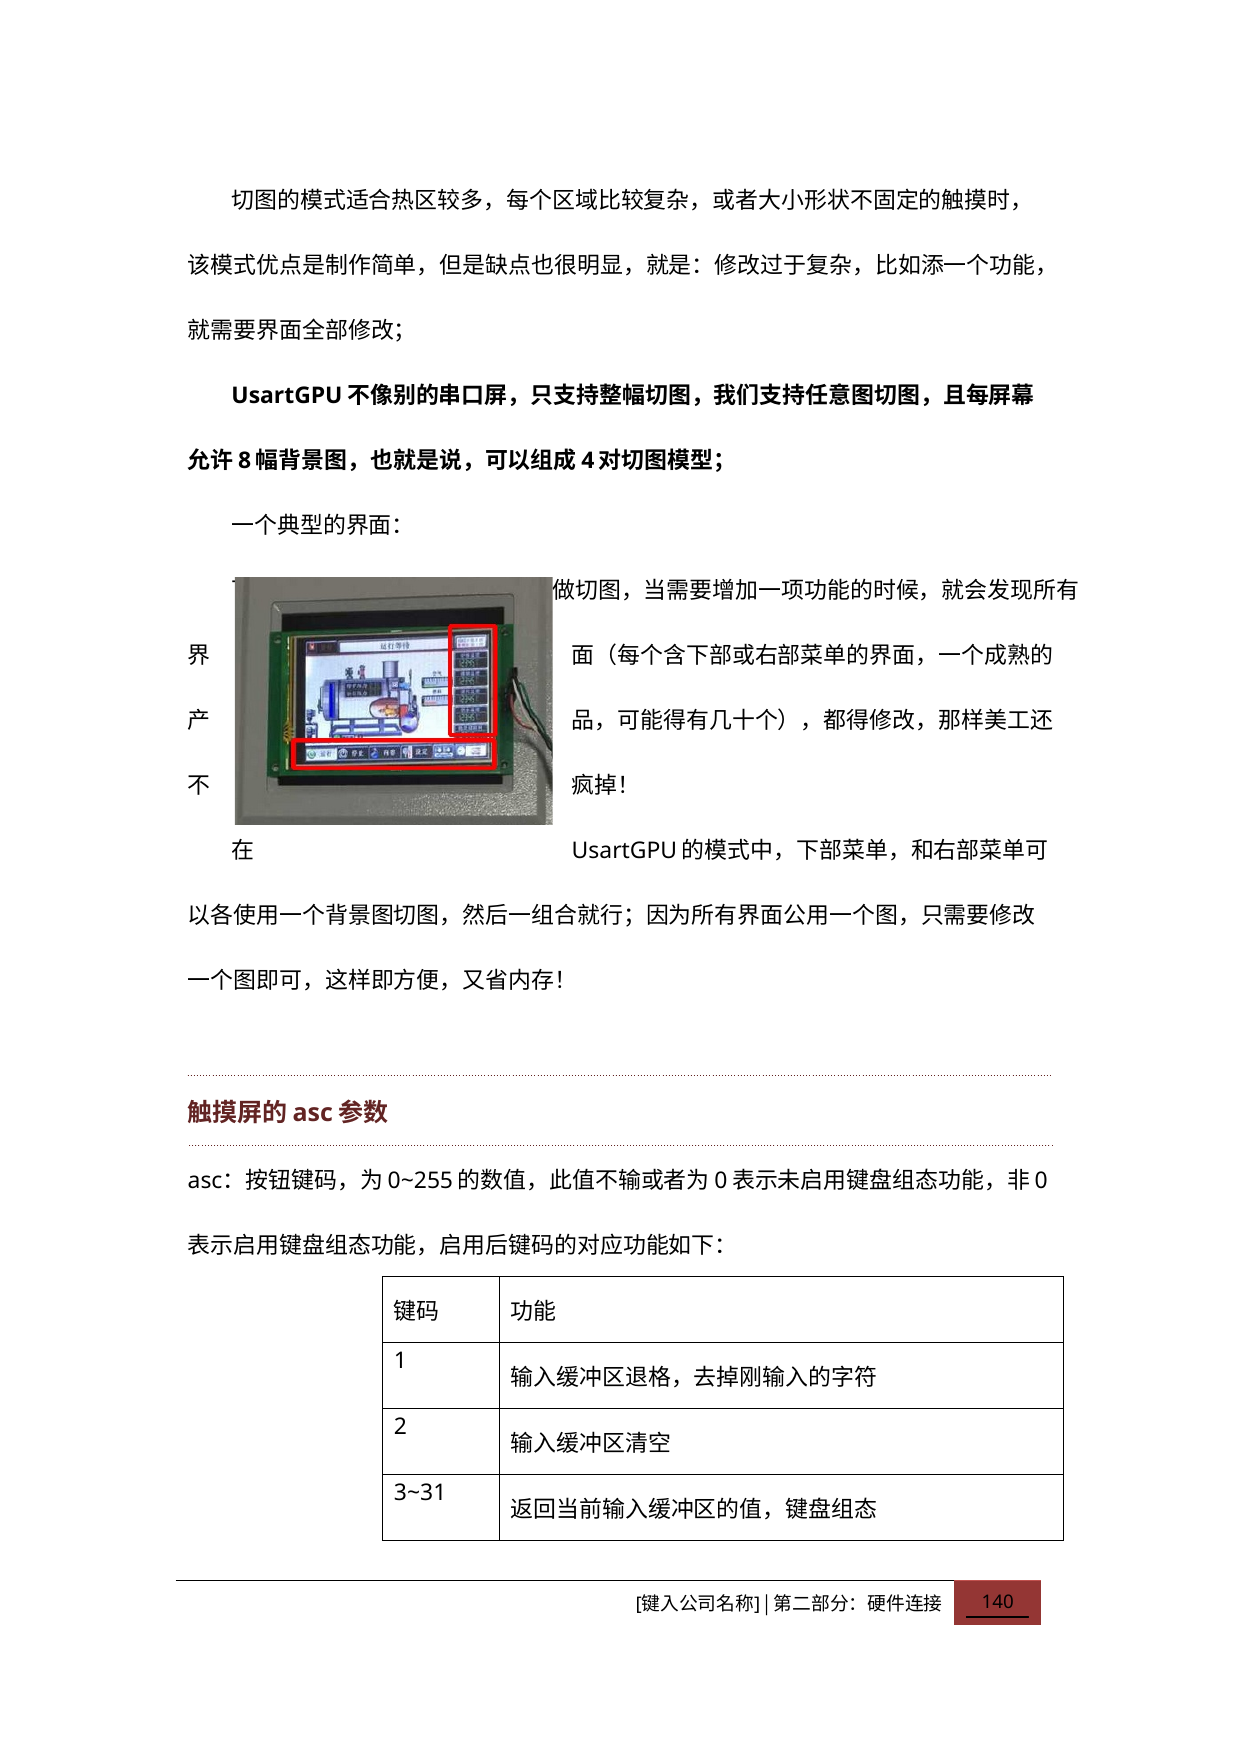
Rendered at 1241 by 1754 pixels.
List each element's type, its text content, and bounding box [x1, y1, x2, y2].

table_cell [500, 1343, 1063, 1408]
text asc：按钮键码，为0~255的数值，此值不输或者为0表示未启用键盘组态功能，非0表示启用键盘组态功能，启用后键码的对应功能如下： [187, 1146, 1053, 1276]
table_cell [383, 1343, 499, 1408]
text 切图的模式适合热区较多，每个区域比较复杂，或者大小形状不固定的触摸时，该模式优点是制作简单，但是缺点也很明显，就是：修改过于复杂，比如添一个功能，就需要界面全部修改； [187, 166, 1053, 361]
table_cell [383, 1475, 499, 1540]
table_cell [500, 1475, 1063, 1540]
subtitle 触摸屏的asc参数 [187, 1075, 1053, 1146]
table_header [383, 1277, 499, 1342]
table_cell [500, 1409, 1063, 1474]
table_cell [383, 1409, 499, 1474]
text UsartGPU不像别的串口屏，只支持整幅切图，我们支持任意图切图，且每屏幕允许8幅背景图，也就是说，可以组成4对切图模型； [187, 361, 1053, 491]
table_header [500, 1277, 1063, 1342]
picture [234, 577, 553, 825]
text 一个典型的界面： [187, 491, 1053, 556]
text 在UsartGPU的模式中，下部菜单，和右部菜单可以各使用一个背景图切图，然后一组合就行；因为所有界面公用一个图，只需要修改一个图即可，这样即方便，又省内存！ [187, 816, 1053, 1011]
